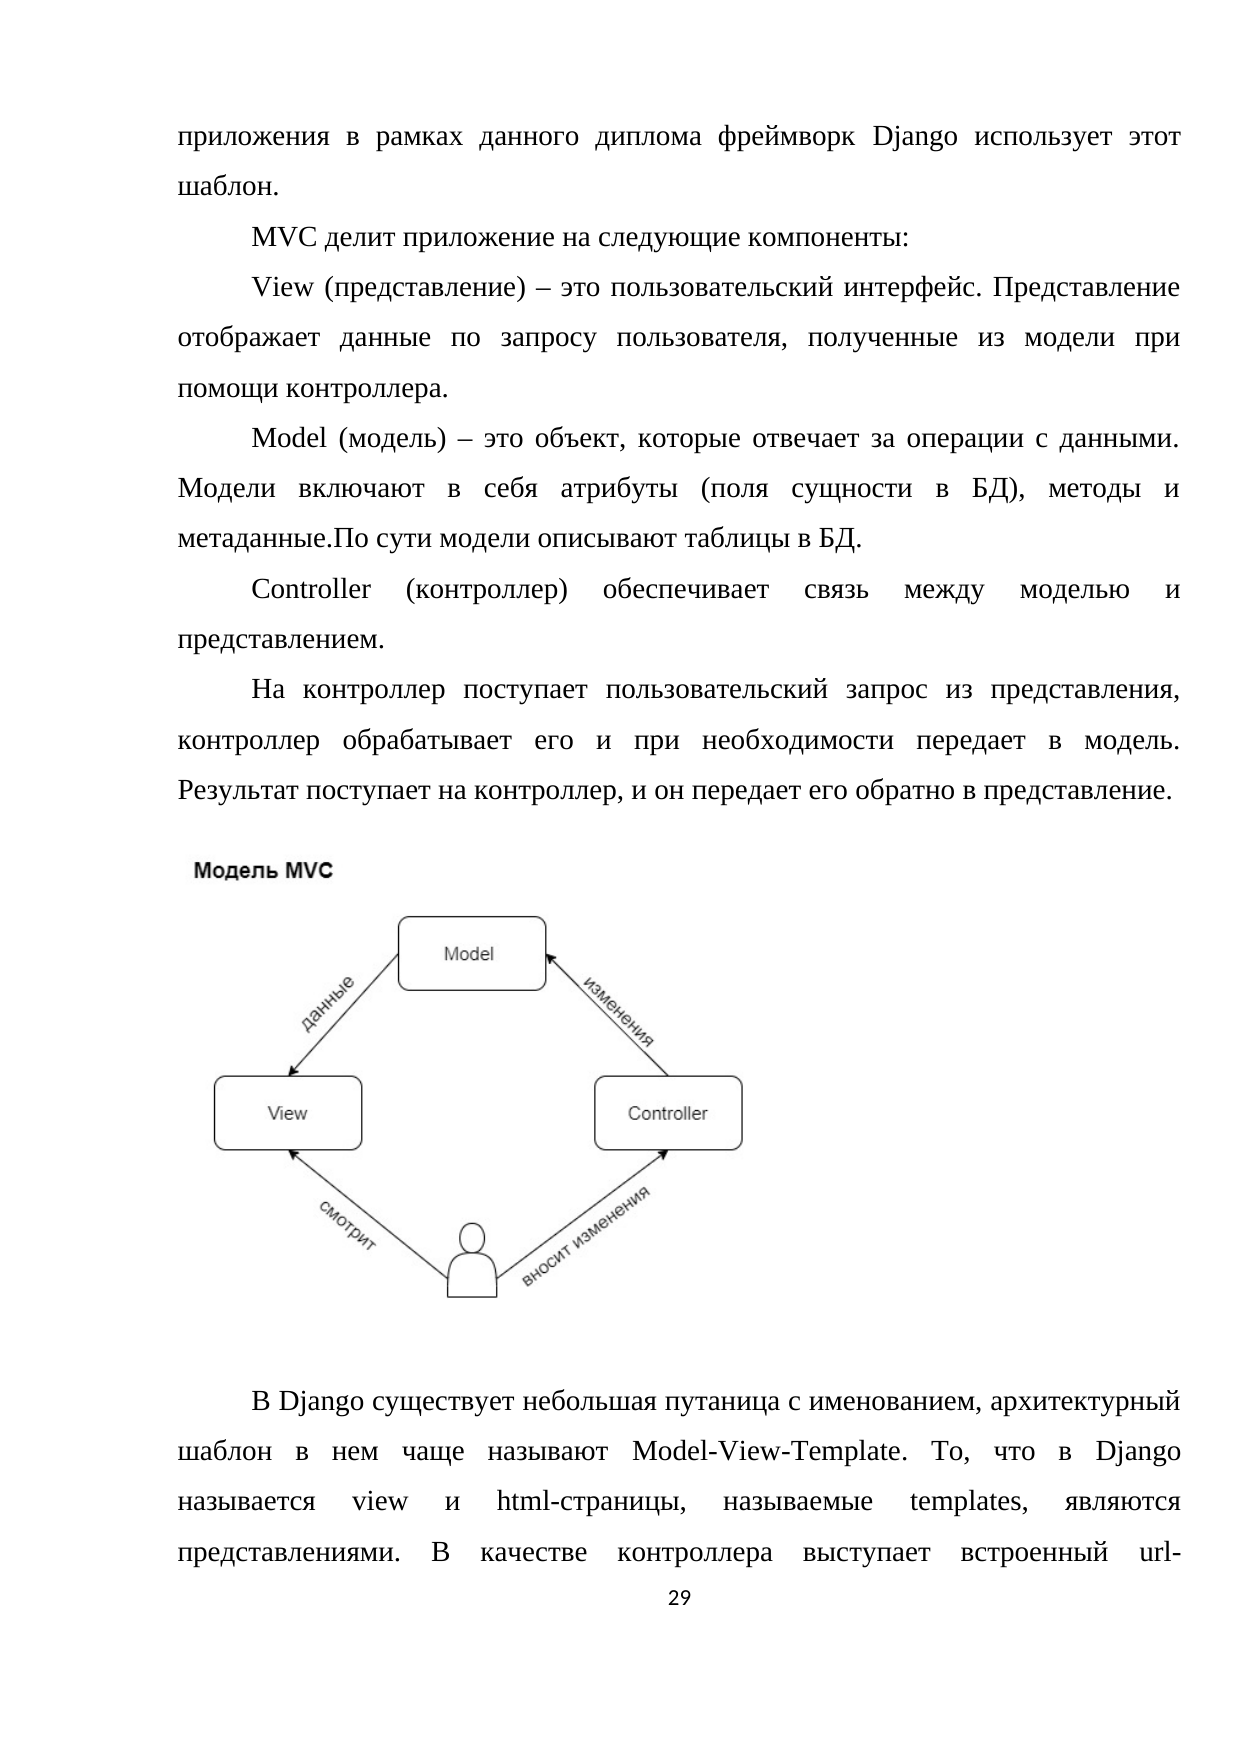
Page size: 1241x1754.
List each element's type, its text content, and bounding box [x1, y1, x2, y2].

text View (представление) – это пользовательский интерфейс. Представление отображает данные по запросу пользователя, полученные из модели при помощи контроллера. [177, 269, 1181, 403]
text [177, 118, 1181, 202]
text На контроллер поступает пользовательский запрос из представления, контроллер обрабатывает его и при необходимости передает в модель. Результат поступает на контроллер, и он передает его обратно в представление. [177, 672, 1181, 806]
text Model (модель) – это объект, которые отвечает за операции с данными. Модели включают в себя атрибуты (поля сущности в БД), методы и метаданные.По сути модели описывают таблицы в БД. [177, 420, 1181, 554]
text Controller (контроллер) обеспечивает связь между моделью и представлением. [177, 571, 1181, 655]
picture [176, 846, 744, 1299]
text MVC делит приложение на следующие компоненты: [177, 219, 1181, 252]
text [177, 1383, 1181, 1567]
